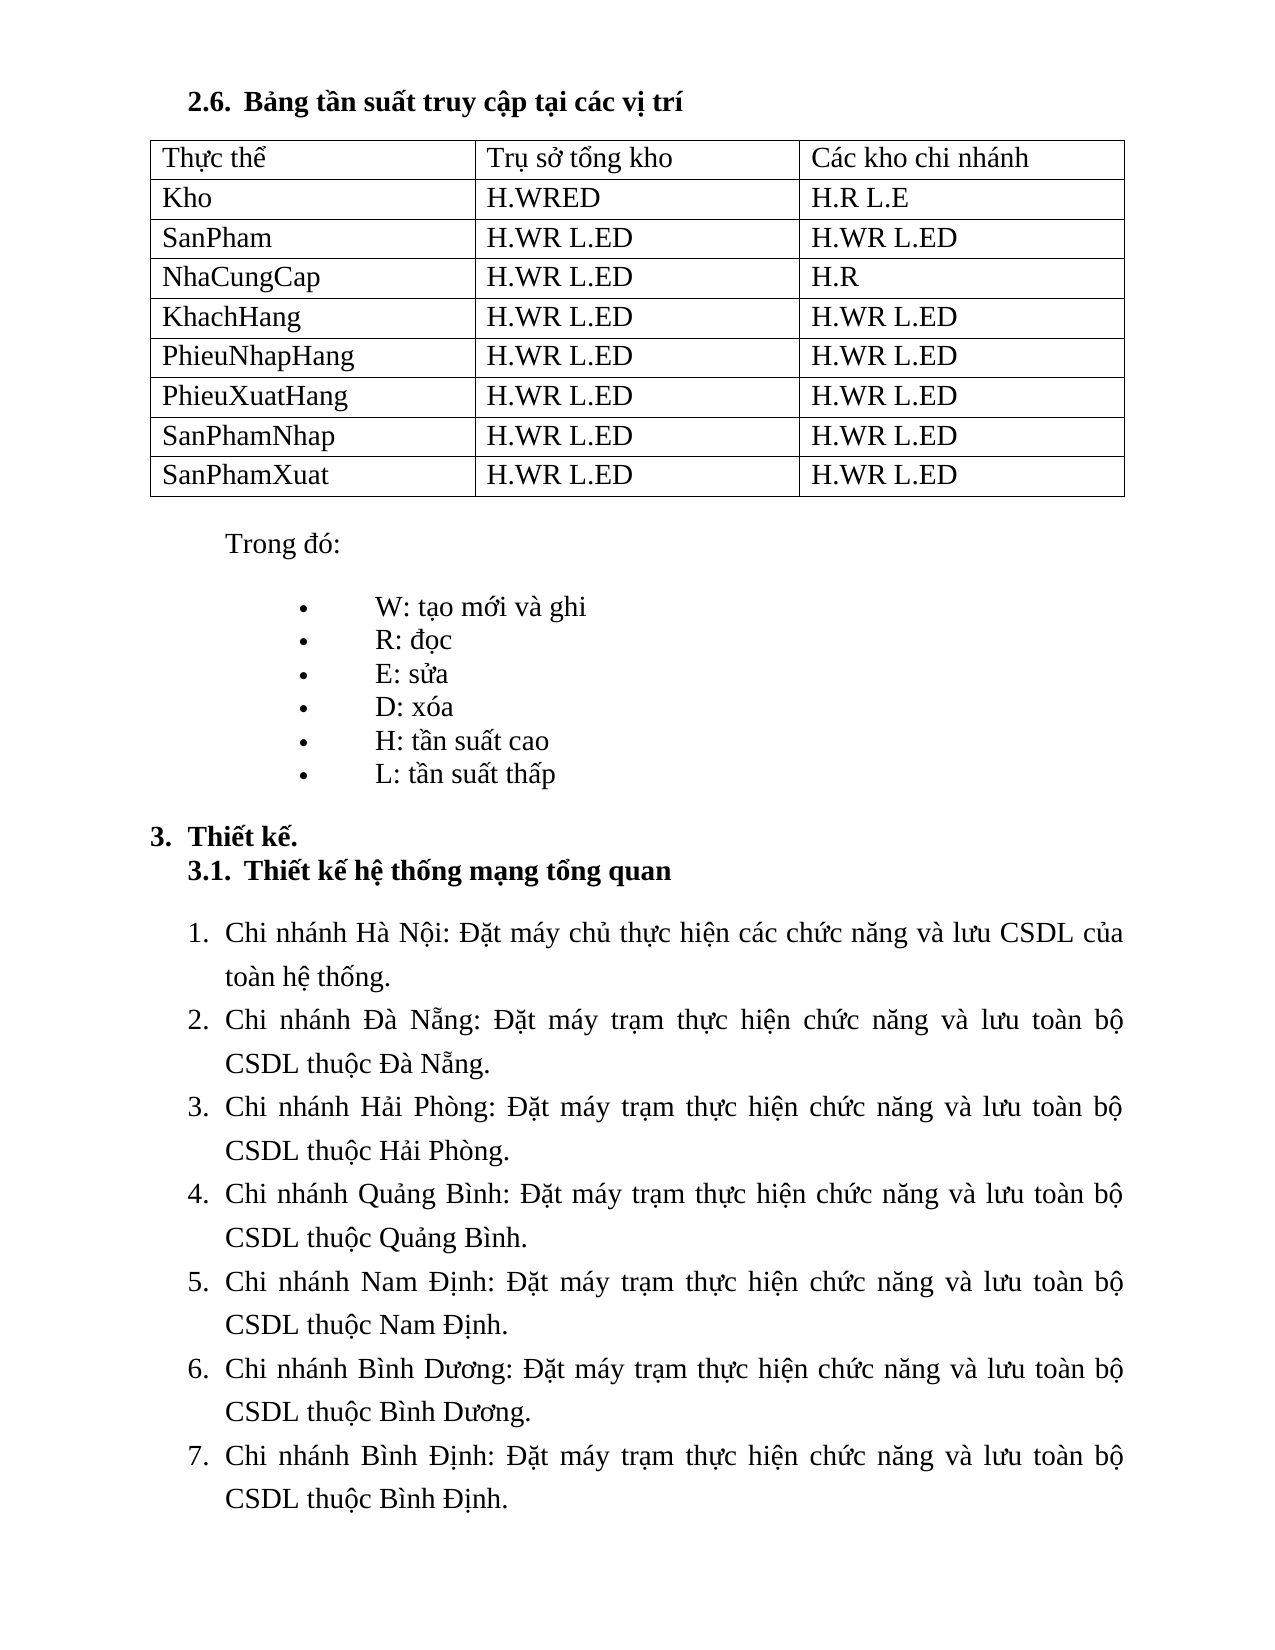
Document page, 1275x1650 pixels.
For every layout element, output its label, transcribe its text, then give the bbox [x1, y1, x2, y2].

table_cell H.WR L.ED [476, 378, 799, 417]
table_header Thực thể [151, 141, 475, 179]
list Chi nhánh Hải Phòng: Đặt máy trạm thực hiện chức năng và lưu toàn bộ CSDL thuộc Hải Phòng. [187, 1264, 1125, 1342]
table_cell H.WR L.ED [476, 457, 799, 496]
list Chi nhánh Hà Nội: Đặt máy chủ thực hiện các chức năng và lưu CSDL của toàn hệ thống. [187, 1090, 1125, 1167]
table_cell SanPhamNhap [151, 418, 475, 456]
table_cell NhaCungCap [151, 259, 475, 298]
list Thiết kế hệ thống mạng tổng quan [187, 1028, 1125, 1061]
table_cell SanPhamXuat [151, 457, 475, 496]
list Chi nhánh Quảng Bình: Đặt máy trạm thực hiện chức năng và lưu toàn bộ CSDL thuộc Quảng Bình. [187, 1352, 1125, 1429]
table_cell H.WRED [476, 180, 799, 219]
table_cell H.WR L.ED [476, 259, 799, 298]
table_cell PhieuXuatHang [151, 378, 475, 417]
list Thiết kế. [150, 965, 1125, 998]
text Trong đó: [187, 526, 1125, 559]
table_cell H.WR L.ED [800, 339, 1124, 377]
list H: tần suất cao [187, 839, 1125, 873]
table_header Các kho chi nhánh [800, 141, 1124, 179]
list Chi nhánh Đà Nẵng: Đặt máy trạm thực hiện chức năng và lưu toàn bộ CSDL thuộc Đà Nẵng. [187, 1177, 1125, 1254]
list R: đọc [187, 651, 1125, 685]
list E: sửa [187, 714, 1125, 748]
table_cell H.WR L.ED [476, 299, 799, 337]
list W: tạo mới và ghi [187, 589, 1125, 622]
list L: tần suất thấp [187, 902, 1125, 936]
list Bảng tần suất truy cập tại các vị trí [187, 84, 1125, 118]
list D: xóa [187, 777, 1125, 810]
table_cell H.WR L.ED [476, 339, 799, 377]
table_cell H.WR L.ED [800, 418, 1124, 456]
table_cell H.R L.E [800, 180, 1124, 219]
table_cell H.WR L.ED [476, 220, 799, 258]
table_cell H.WR L.ED [800, 378, 1124, 417]
table_cell H.WR L.ED [476, 418, 799, 456]
table_cell Kho [151, 180, 475, 219]
table_cell H.R [800, 259, 1124, 298]
table_cell H.WR L.ED [800, 220, 1124, 258]
table_header Trụ sở tổng kho [476, 141, 799, 179]
table_cell H.WR L.ED [800, 457, 1124, 496]
table_cell KhachHang [151, 299, 475, 337]
list Chi nhánh Nam Định: Đặt máy trạm thực hiện chức năng và lưu toàn bộ CSDL thuộc Nam Định. [187, 1439, 1125, 1516]
table_cell PhieuNhapHang [151, 339, 475, 377]
table_cell H.WR L.ED [800, 299, 1124, 337]
table_cell SanPham [151, 220, 475, 258]
